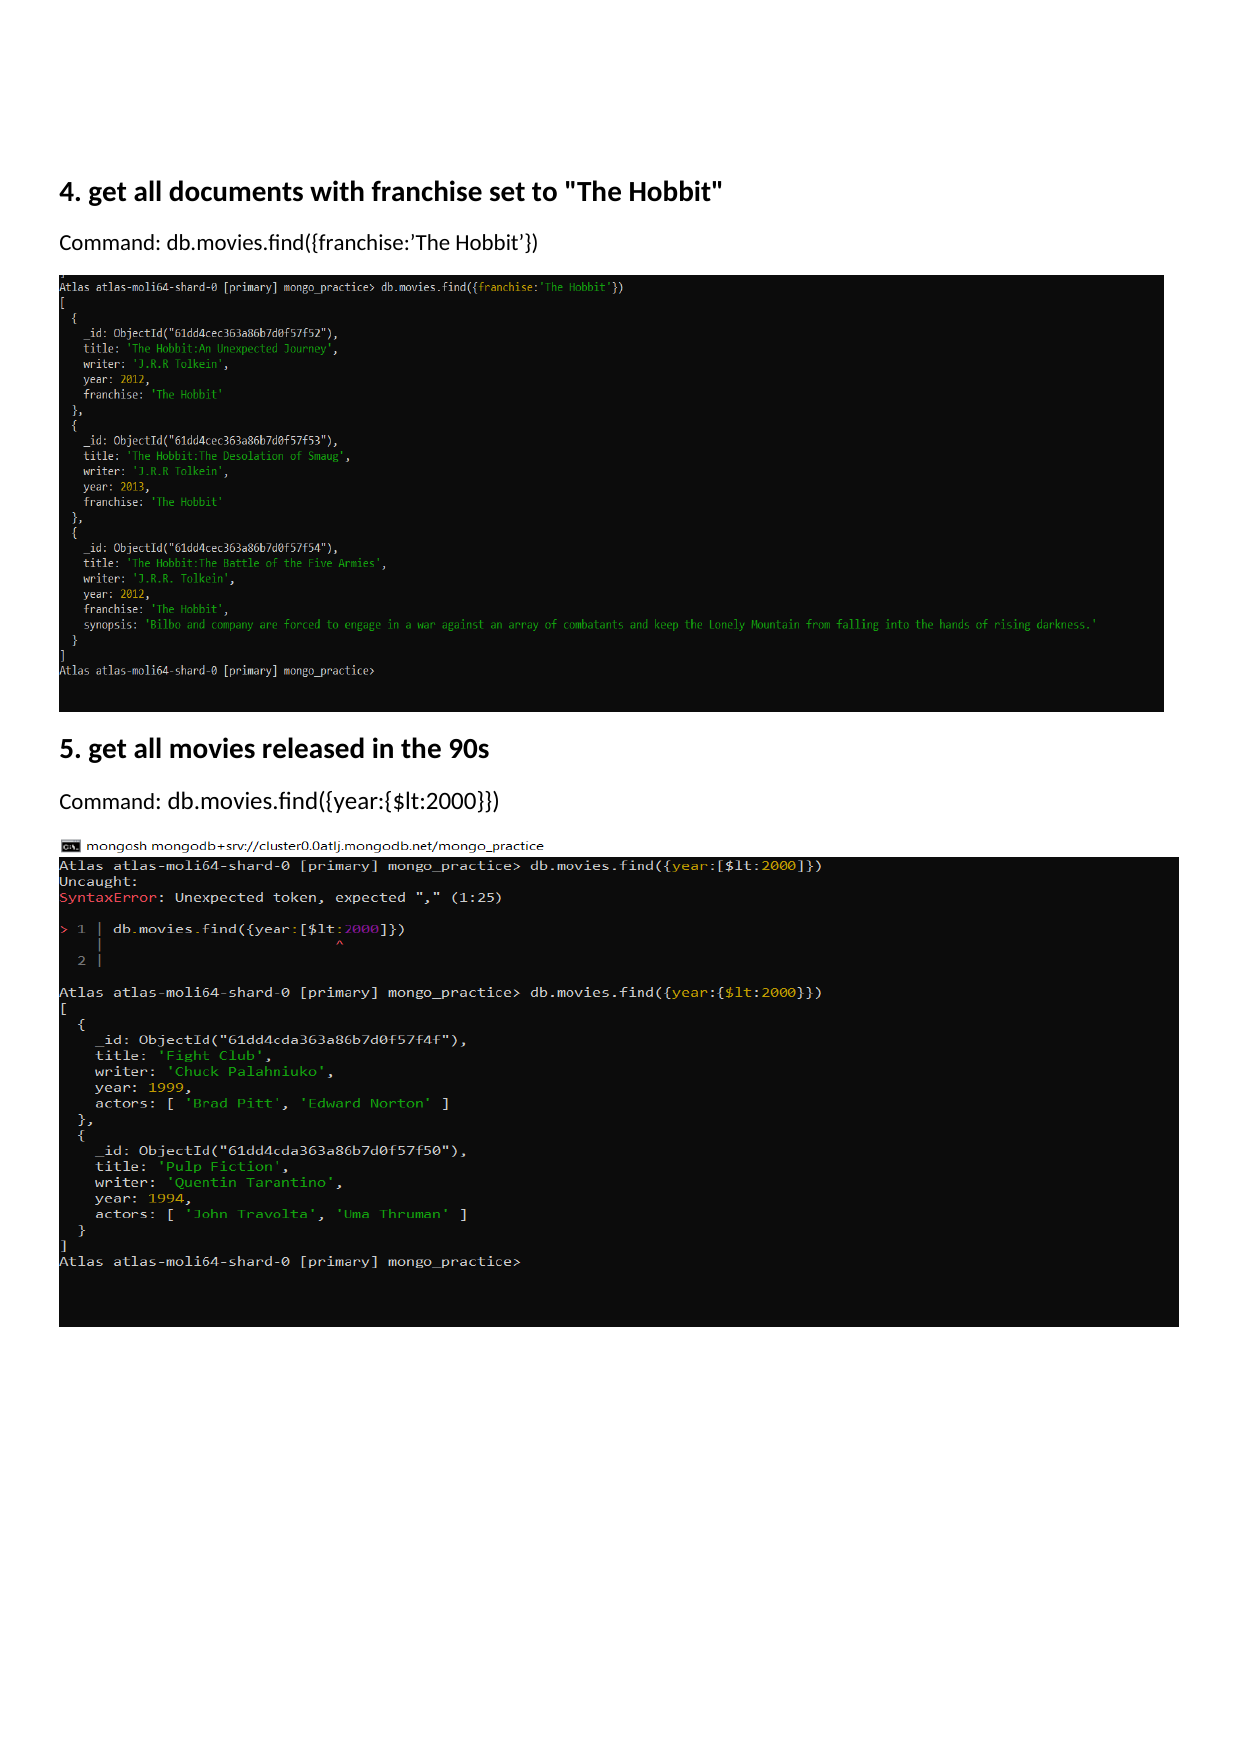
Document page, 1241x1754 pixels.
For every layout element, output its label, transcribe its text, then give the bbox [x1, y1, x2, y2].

text Command: db.movies.find({franchise:’The Hobbit’}) [59, 228, 1175, 256]
picture [59, 835, 1179, 1327]
picture [59, 275, 1164, 712]
text 5. get all movies released in the 90s [59, 730, 1175, 766]
text Command: db.movies.find({year:{$lt:2000}}) [59, 785, 1175, 816]
text 4. get all documents with franchise set to "The Hobbit" [59, 173, 1175, 209]
